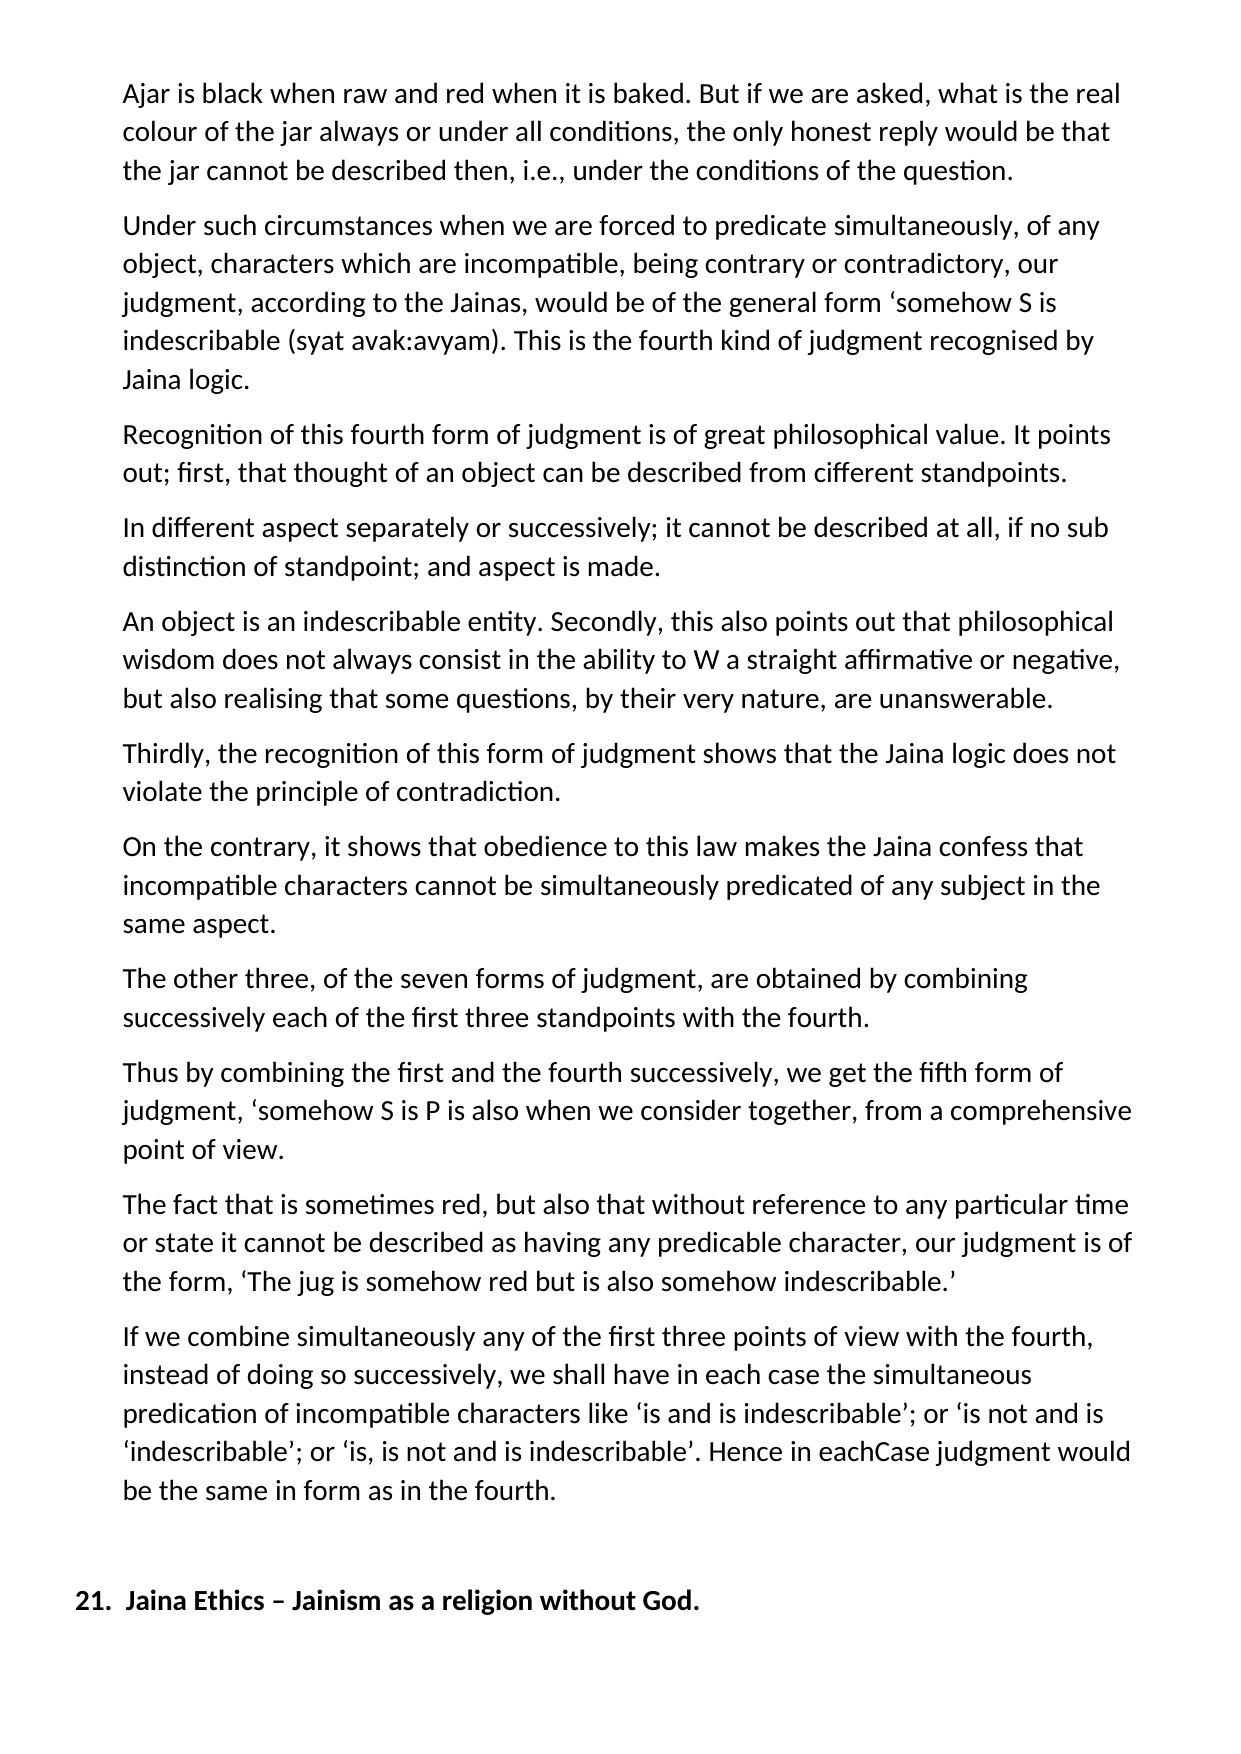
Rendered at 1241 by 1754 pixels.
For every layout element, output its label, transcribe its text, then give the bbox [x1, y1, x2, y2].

list Jaina Ethics – Jainism as a religion without God. [75, 1582, 1165, 1617]
text In different aspect separately or successively; it cannot be described at all, if no sub distinction of standpoint; and aspect is made. [122, 509, 1136, 583]
text Thirdly, the recognition of this form of judgment shows that the Jaina logic does not violate the principle of contradiction. [122, 735, 1136, 809]
text An object is an indescribable entity. Secondly, this also points out that philosophical wisdom does not always consist in the ability to W a straight affirmative or negative, but also realising that some questions, by their very nature, are unanswerable. [122, 603, 1136, 715]
text The fact that is sometimes red, but also that without reference to any particular time or state it cannot be described as having any predicable character, our judgment is of the form, ‘The jug is somehow red but is also somehow indescribable.’ [122, 1186, 1136, 1298]
text On the contrary, it shows that obedience to this law makes the Jaina confess that incompatible characters cannot be simultaneously predicated of any subject in the same aspect. [122, 828, 1136, 941]
text Thus by combining the first and the fourth successively, we get the fifth form of judgment, ‘somehow S is P is also when we consider together, from a comprehensive point of view. [122, 1054, 1136, 1166]
text Recognition of this fourth form of judgment is of great philosophical value. It points out; first, that thought of an object can be described from cifferent standpoints. [122, 416, 1136, 490]
text If we combine simultaneously any of the first three points of view with the fourth, instead of doing so successively, we shall have in each case the simultaneous predication of incompatible characters like ‘is and is indescribable’; or ‘is not and is ‘indescribable’; or ‘is, is not and is indescribable’. Hence in eachCase judgment would be the same in form as in the fourth. [122, 1318, 1136, 1507]
text Ajar is black when raw and red when it is baked. But if we are asked, what is the real colour of the jar always or under all conditions, the only honest reply would be that the jar cannot be described then, i.e., under the conditions of the question. [122, 75, 1136, 187]
text Under such circumstances when we are forced to predicate simultaneously, of any object, characters which are incompatible, being contrary or contradictory, our judgment, according to the Jainas, would be of the general form ‘somehow S is indescribable (syat avak:avyam). This is the fourth kind of judgment recognised by Jaina logic. [122, 207, 1136, 396]
text The other three, of the seven forms of judgment, are obtained by combining successively each of the first three standpoints with the fourth. [122, 960, 1136, 1034]
